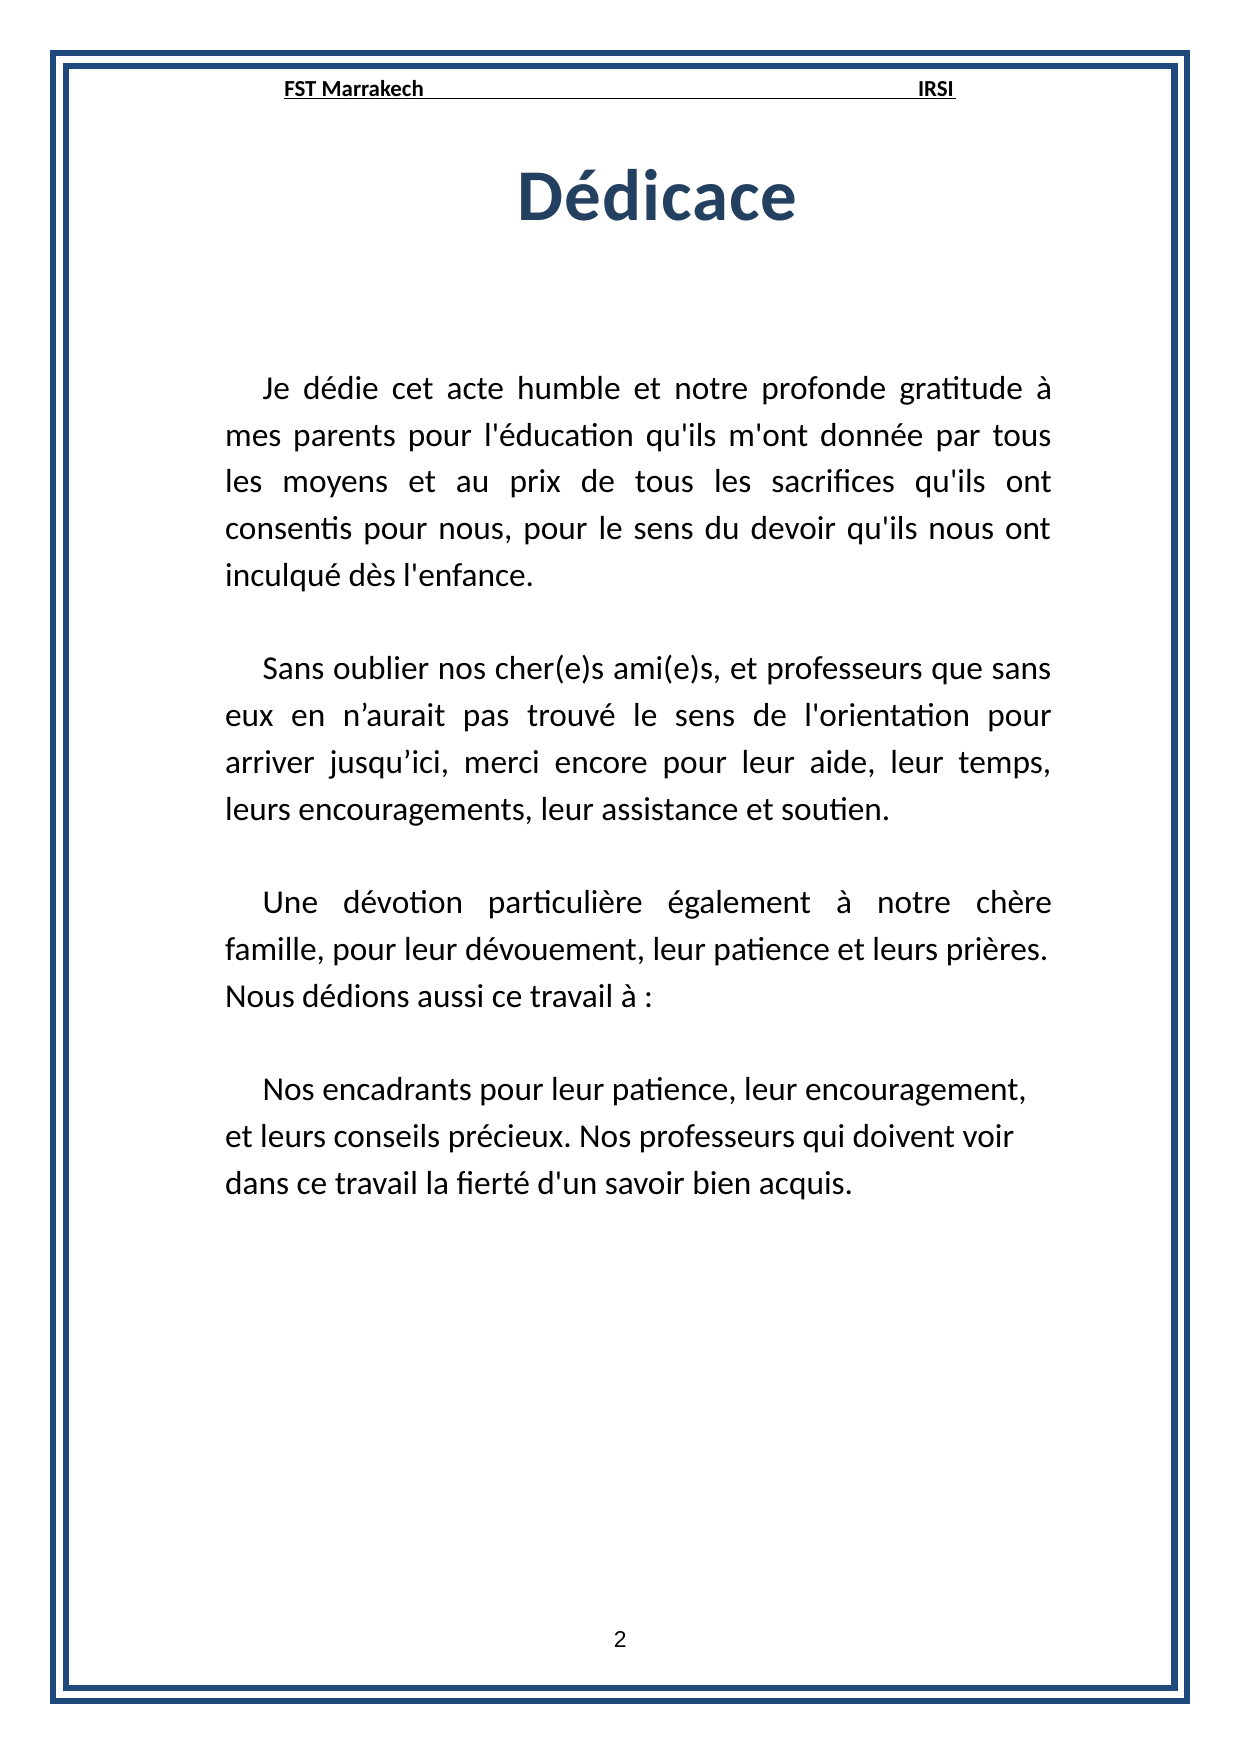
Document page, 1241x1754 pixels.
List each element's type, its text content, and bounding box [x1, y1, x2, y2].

text Dédicace [187, 150, 1053, 239]
list Nous dédions aussi ce travail à : [225, 975, 1053, 1016]
list Une dévotion particulière également à notre chère famille, pour leur dévouement, leur patience et leurs prières. [225, 881, 1053, 969]
list Je dédie cet acte humble et notre profonde gratitude à mes parents pour l'éducation qu'ils m'ont donnée par tous les moyens et au prix de tous les sacrifices qu'ils ont consentis pour nous, pour le sens du devoir qu'ils nous ont inculqué dès l'enfance. [225, 367, 1053, 594]
list Nos encadrants pour leur patience, leur encouragement, et leurs conseils précieux. Nos professeurs qui doivent voir dans ce travail la fierté d'un savoir bien acquis. [225, 1068, 1053, 1203]
list Sans oublier nos cher(e)s ami(e)s, et professeurs que sans eux en n’aurait pas trouvé le sens de l'orientation pour arriver jusqu’ici, merci encore pour leur aide, leur temps, leurs encouragements, leur assistance et soutien. [225, 647, 1053, 828]
